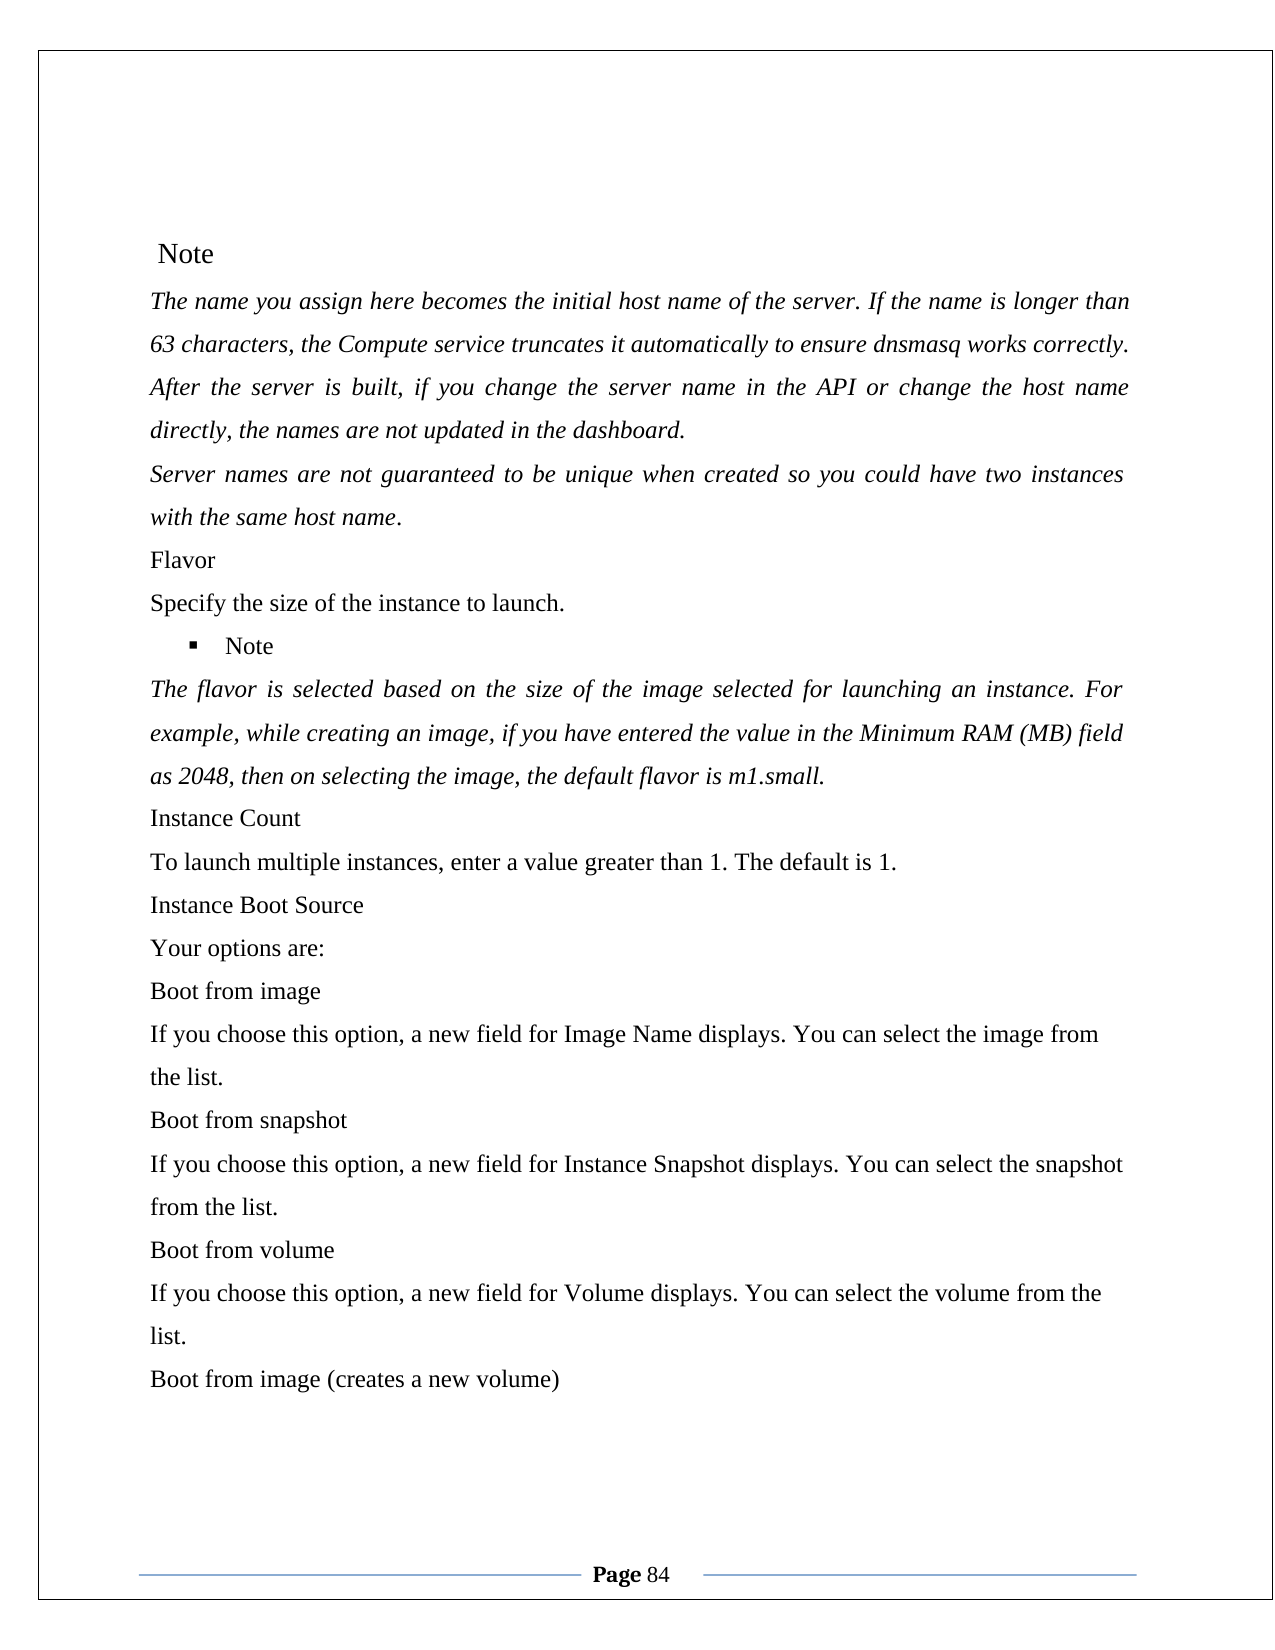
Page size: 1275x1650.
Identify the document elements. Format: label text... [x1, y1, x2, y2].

text The name you assign here becomes the initial host name of the server. If the name is longer than 63 characters, the Compute service truncates it automatically to ensure dnsmasq works correctly. After the server is built, if you change the server name in the API or change the host name directly, the names are not updated in the dashboard. [150, 286, 1131, 444]
text Instance Count [150, 804, 1272, 832]
text If you choose this option, a new field for Instance Snapshot displays. You can select the snapshot from the list. [150, 1149, 1126, 1221]
text Boot from image (creates a new volume) [150, 1364, 1272, 1393]
text Server names are not guaranteed to be unique when created so you could have two instances with the same host name. [150, 459, 1125, 531]
text Boot from volume [150, 1235, 1272, 1264]
text Your options are: [150, 933, 1272, 962]
text The flavor is selected based on the size of the image selected for launching an instance. For example, while creating an image, if you have entered the value in the Minimum RAM (MB) field as 2048, then on selecting the image, the default flavor is m1.small. [150, 674, 1125, 789]
text To launch multiple instances, enter a value greater than 1. The default is 1. Instance Boot Source [150, 847, 897, 919]
text Boot from snapshot [150, 1106, 1272, 1134]
text If you choose this option, a new field for Image Name displays. You can select the image from the list. [150, 1019, 1116, 1091]
list Note [187, 631, 1272, 660]
text Boot from image [150, 976, 1272, 1005]
text If you choose this option, a new field for Volume displays. You can select the volume from the list. [150, 1278, 1128, 1350]
text Specify the size of the instance to launch. [150, 588, 1272, 617]
text Flavor [150, 545, 1272, 574]
text Note [157, 236, 1272, 269]
